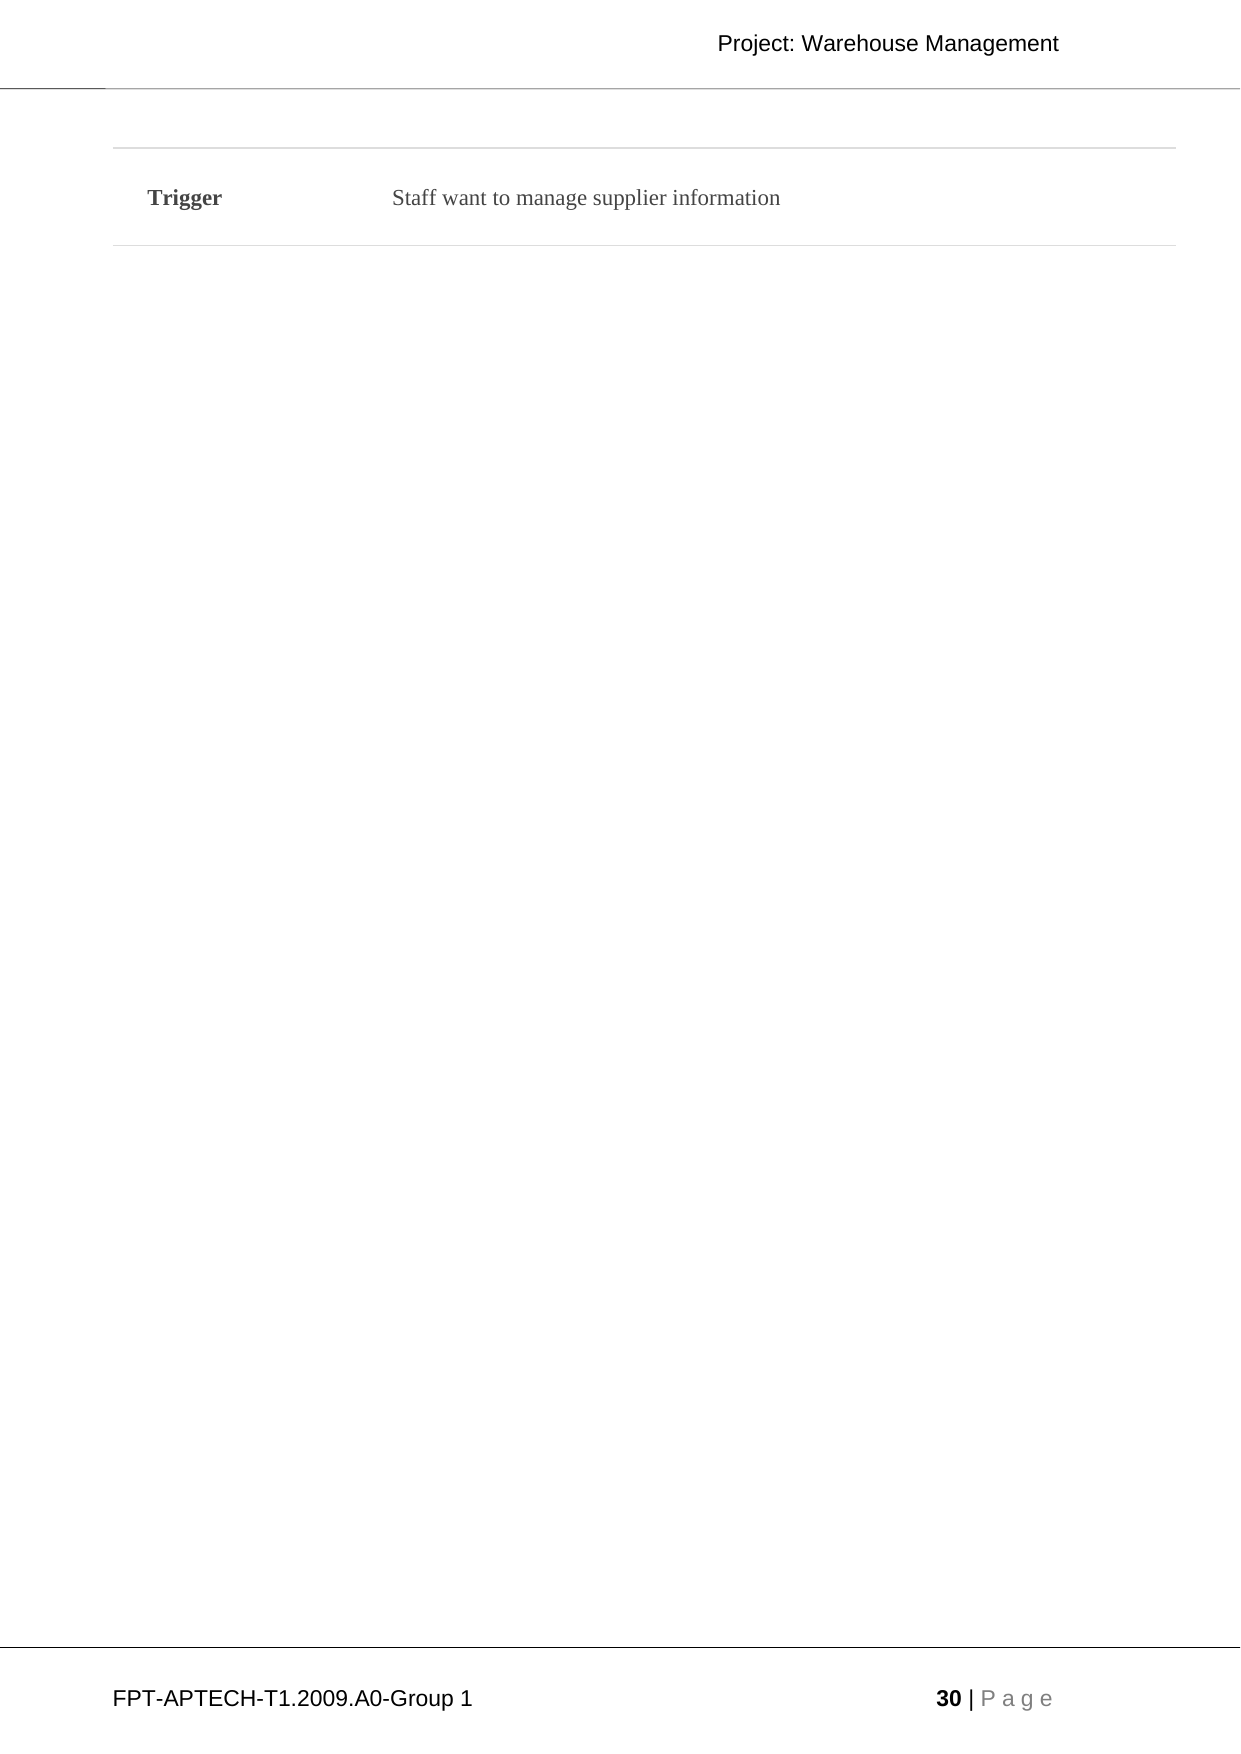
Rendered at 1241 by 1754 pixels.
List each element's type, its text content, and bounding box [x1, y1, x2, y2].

table_cell Trigger [113, 149, 357, 244]
table_cell Staff want to manage supplier information [357, 149, 1176, 244]
